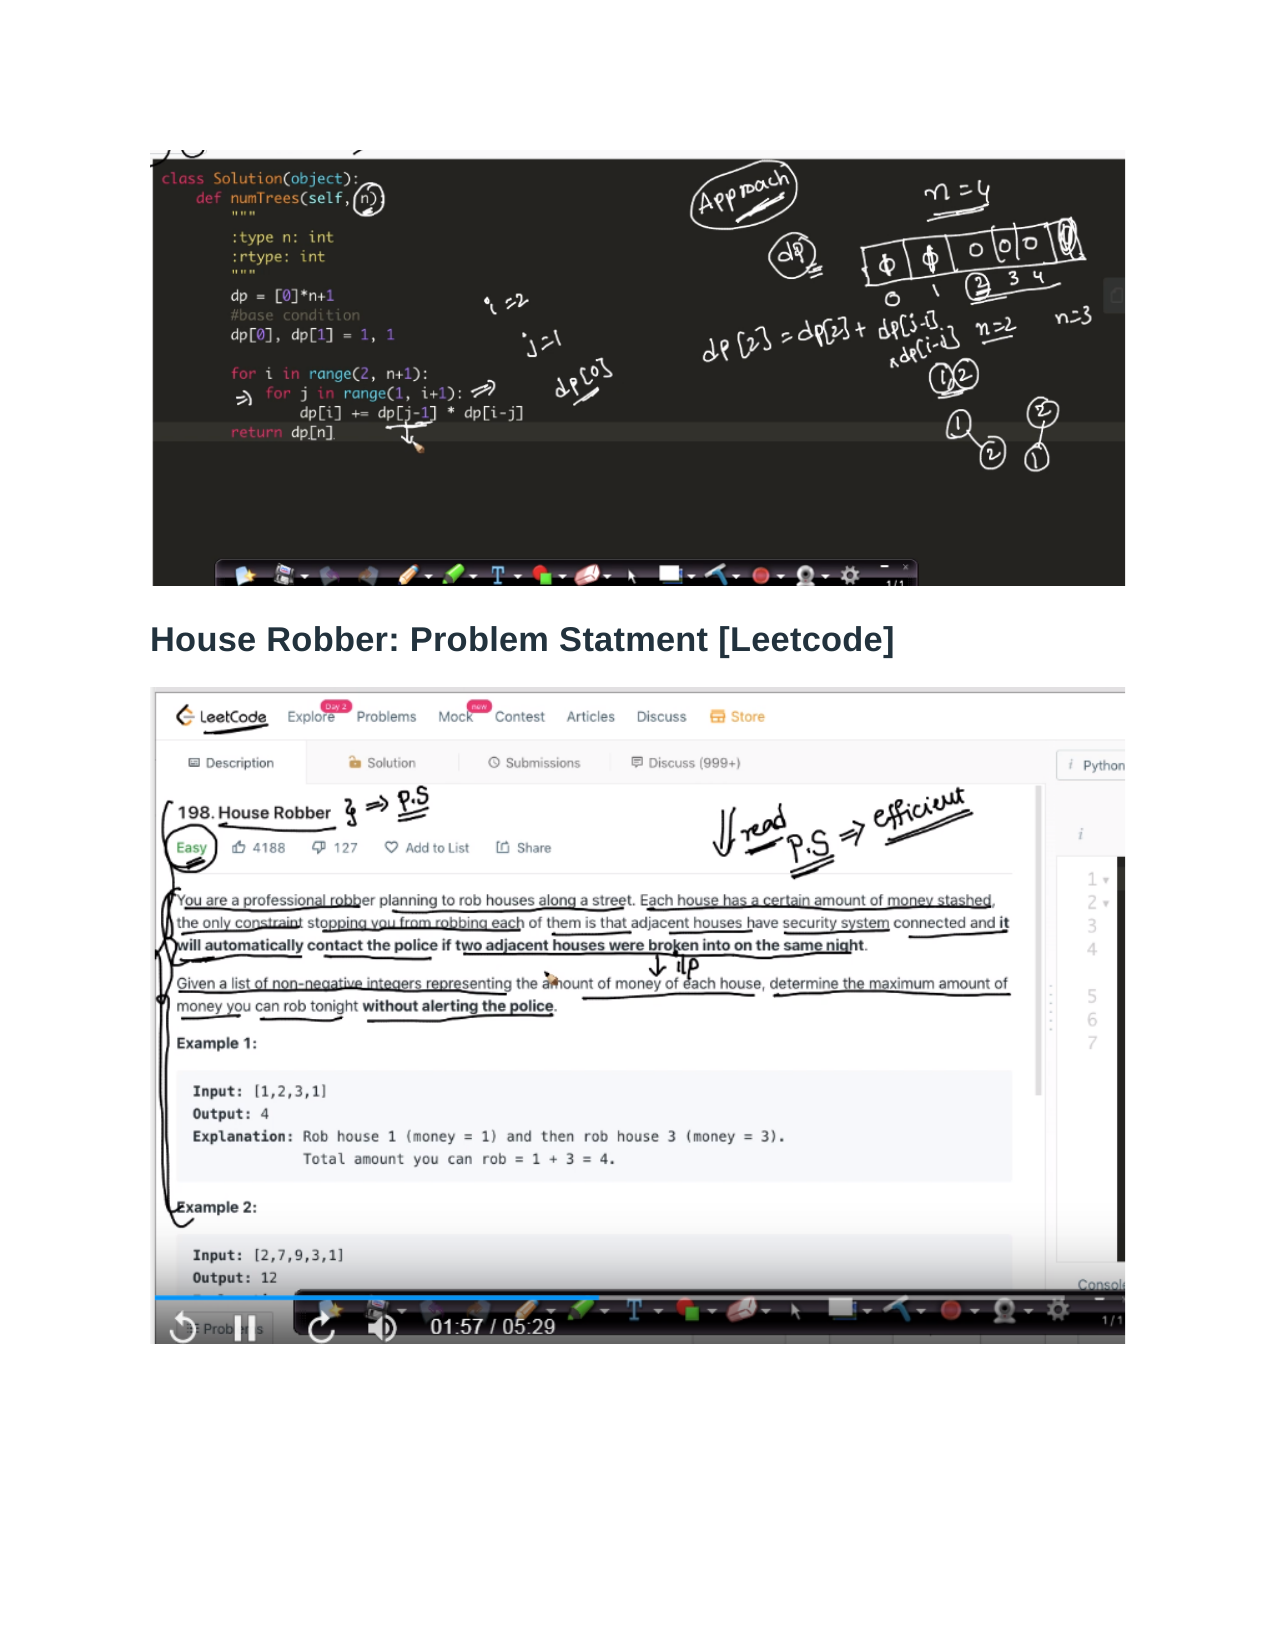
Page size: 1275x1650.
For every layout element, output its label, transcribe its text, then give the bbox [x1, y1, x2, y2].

picture [150, 150, 1125, 586]
picture [150, 687, 1125, 1344]
subtitle House Robber: Problem Statment [Leetcode] [150, 619, 1125, 658]
